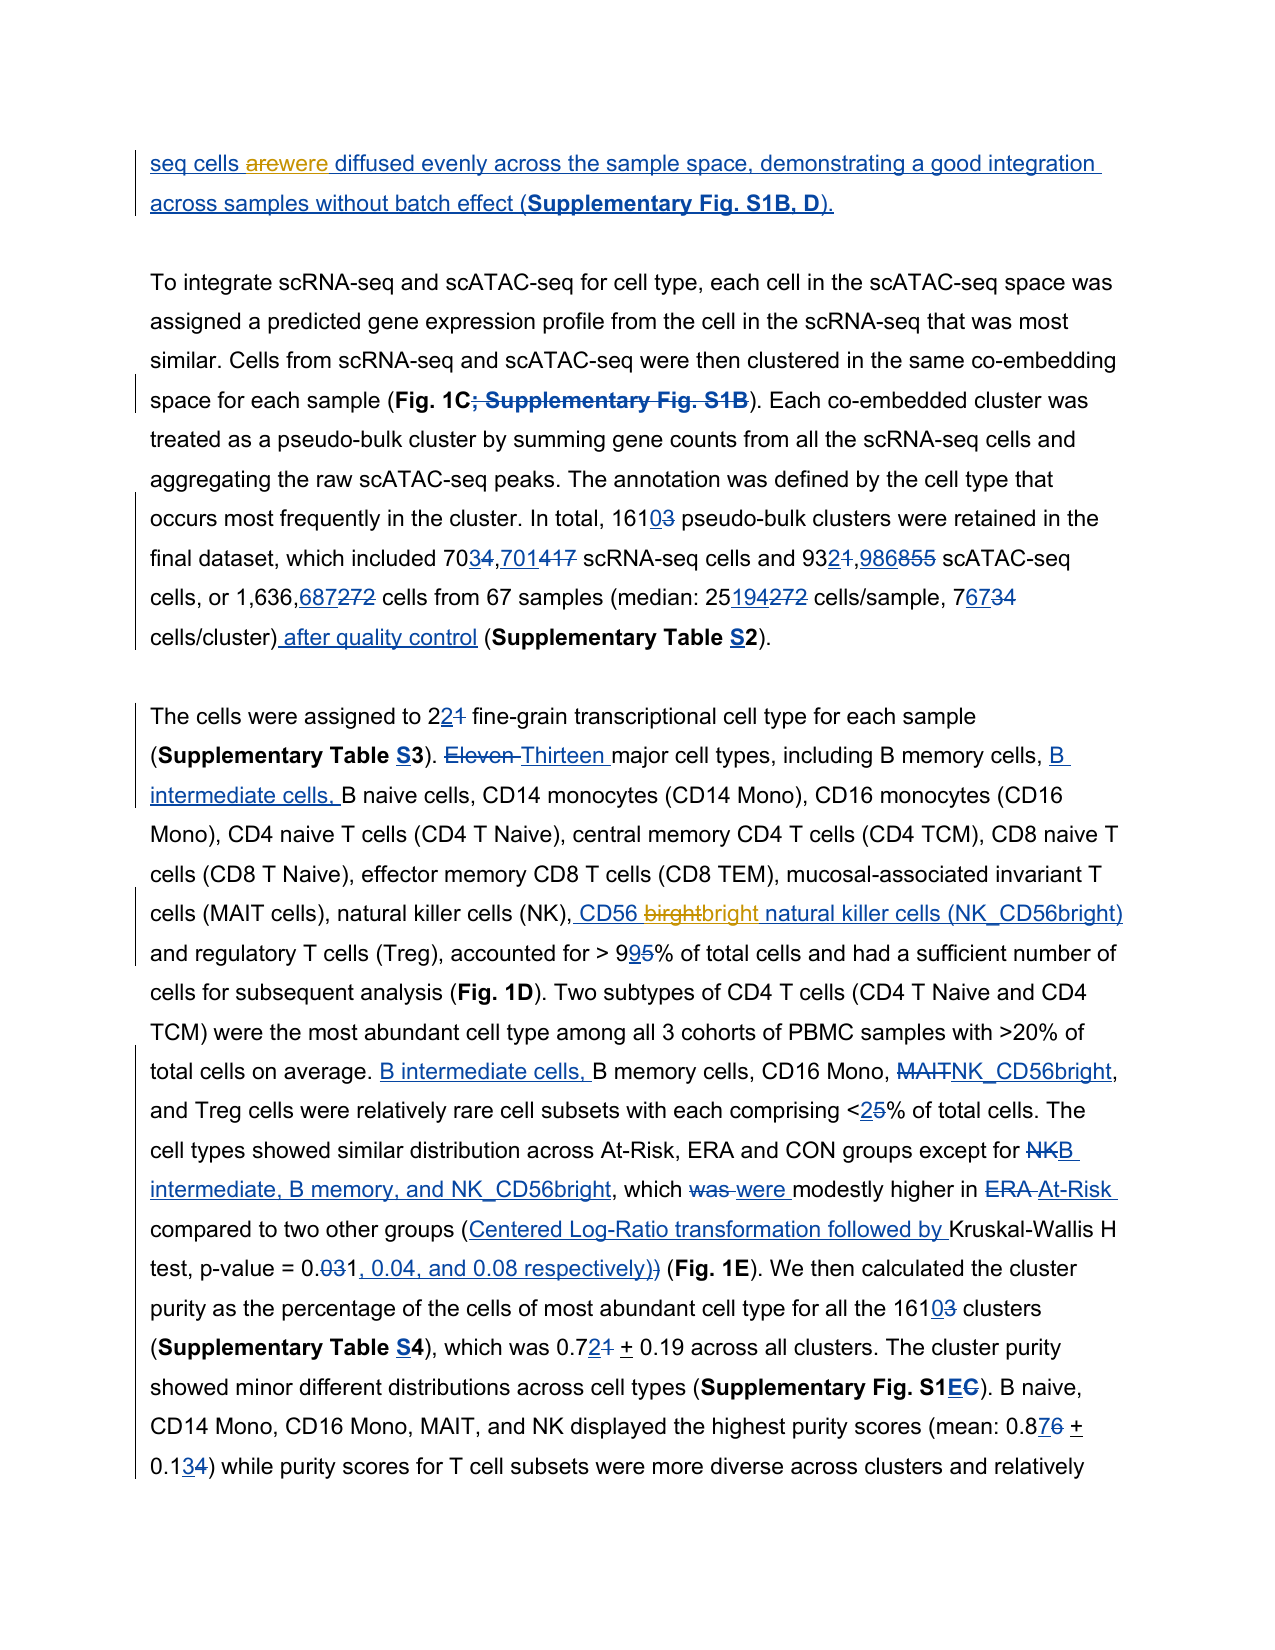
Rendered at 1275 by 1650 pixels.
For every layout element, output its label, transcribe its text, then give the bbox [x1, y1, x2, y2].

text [150, 150, 1125, 216]
text To integrate scRNA-seq and scATAC-seq for cell type, each cell in the scATAC-seq space was assigned a predicted gene expression profile from the cell in the scRNA-seq that was most similar. Cells from scRNA-seq and scATAC-seq were then clustered in the same co-embedding space for each sample (Fig. 1C). Each co-embedded cluster was treated as a pseudo-bulk cluster by summing gene counts from all the scRNA-seq cells and aggregating the raw scATAC-seq peaks. The annotation was defined by the cell type that occurs most frequently in the cluster. In total, 161 pseudo-bulk clusters were retained in the final dataset, which included 70, scRNA-seq cells and 93, scATAC-seq cells, or 1,636, cells from 67 samples (median: 25 cells/sample, 7 cells/cluster) (Supplementary Table 2). [150, 268, 1125, 650]
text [150, 703, 1125, 1479]
